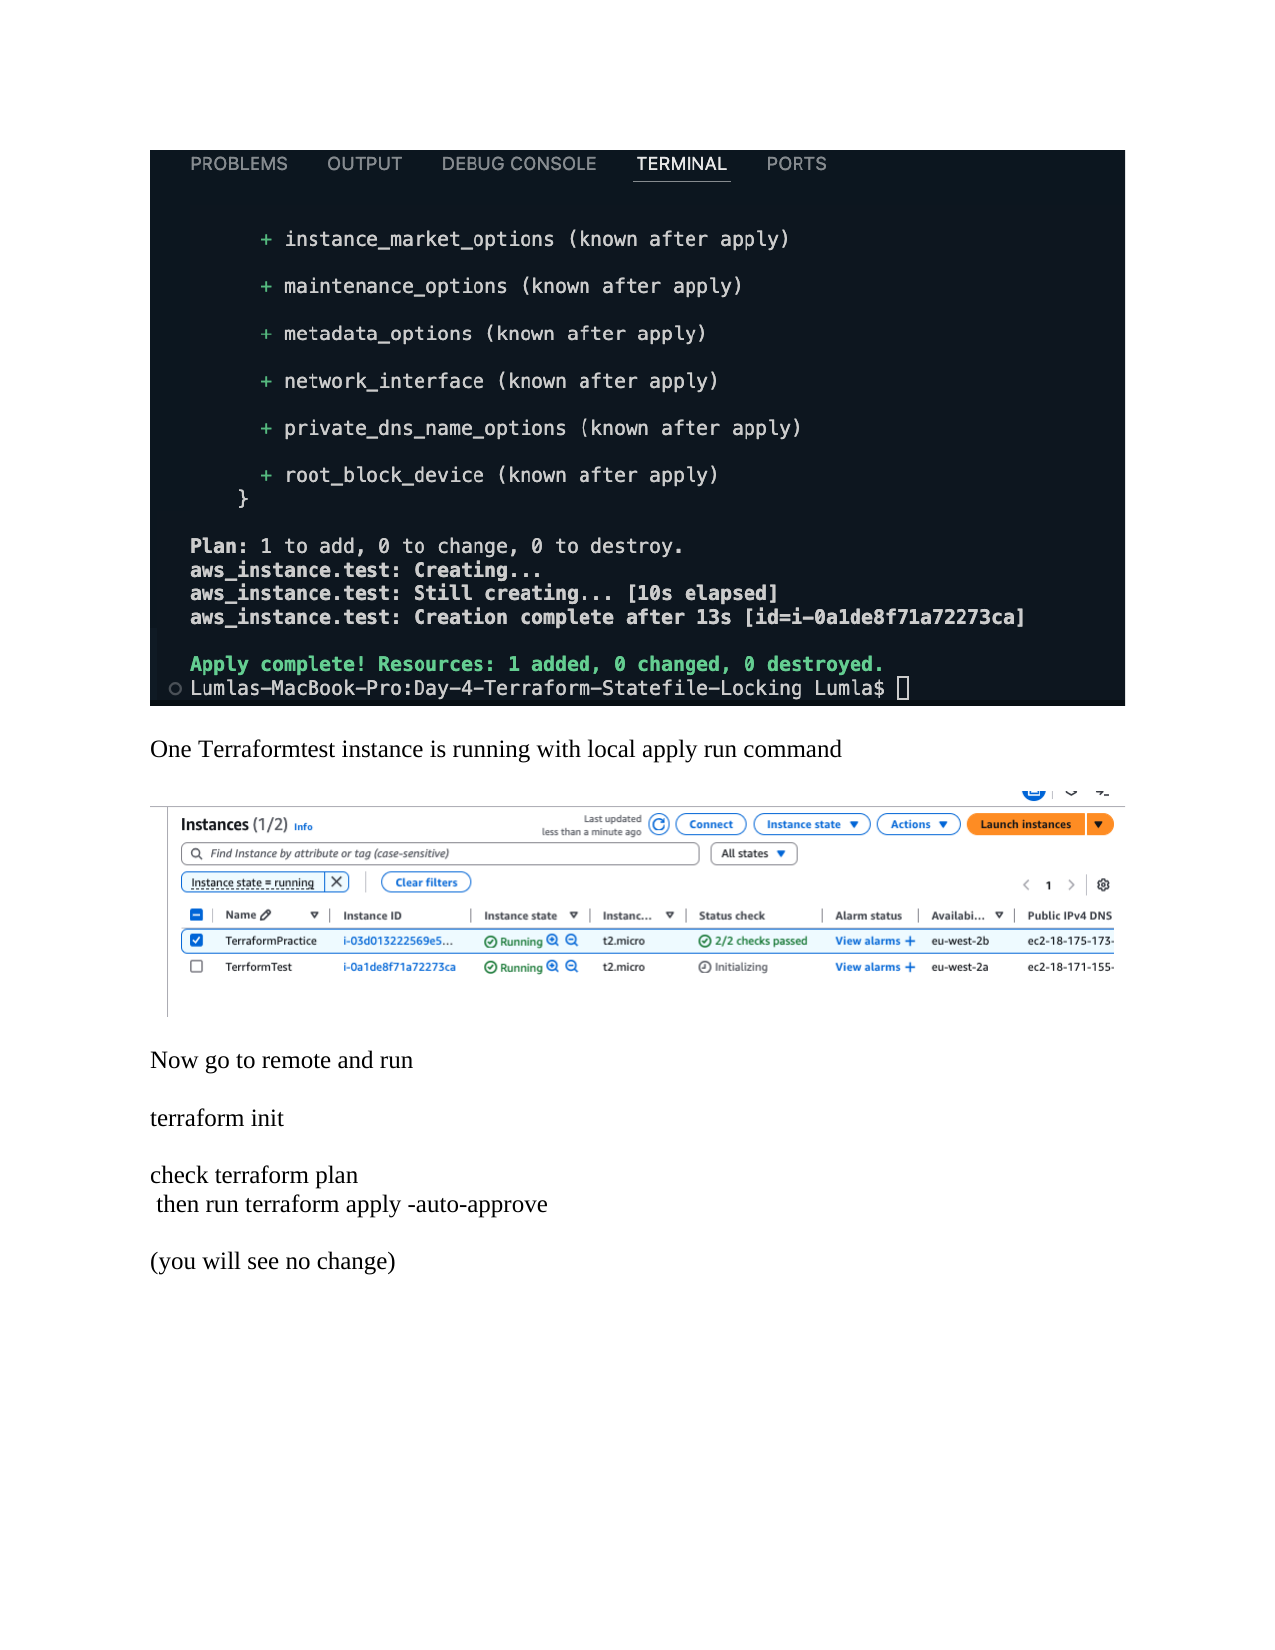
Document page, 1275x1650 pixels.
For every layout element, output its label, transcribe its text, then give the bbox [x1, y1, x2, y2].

picture [150, 791, 1125, 1017]
text Now go to remote and run [150, 1045, 1125, 1074]
text One Terraformtest instance is running with local apply run command [150, 734, 1125, 763]
picture [150, 150, 1125, 706]
text (you will see no change) [150, 1246, 1125, 1275]
text then run terraform apply -auto-approve [150, 1189, 1125, 1218]
text terraform init [150, 1103, 1125, 1131]
text check terraform plan [150, 1160, 1125, 1189]
